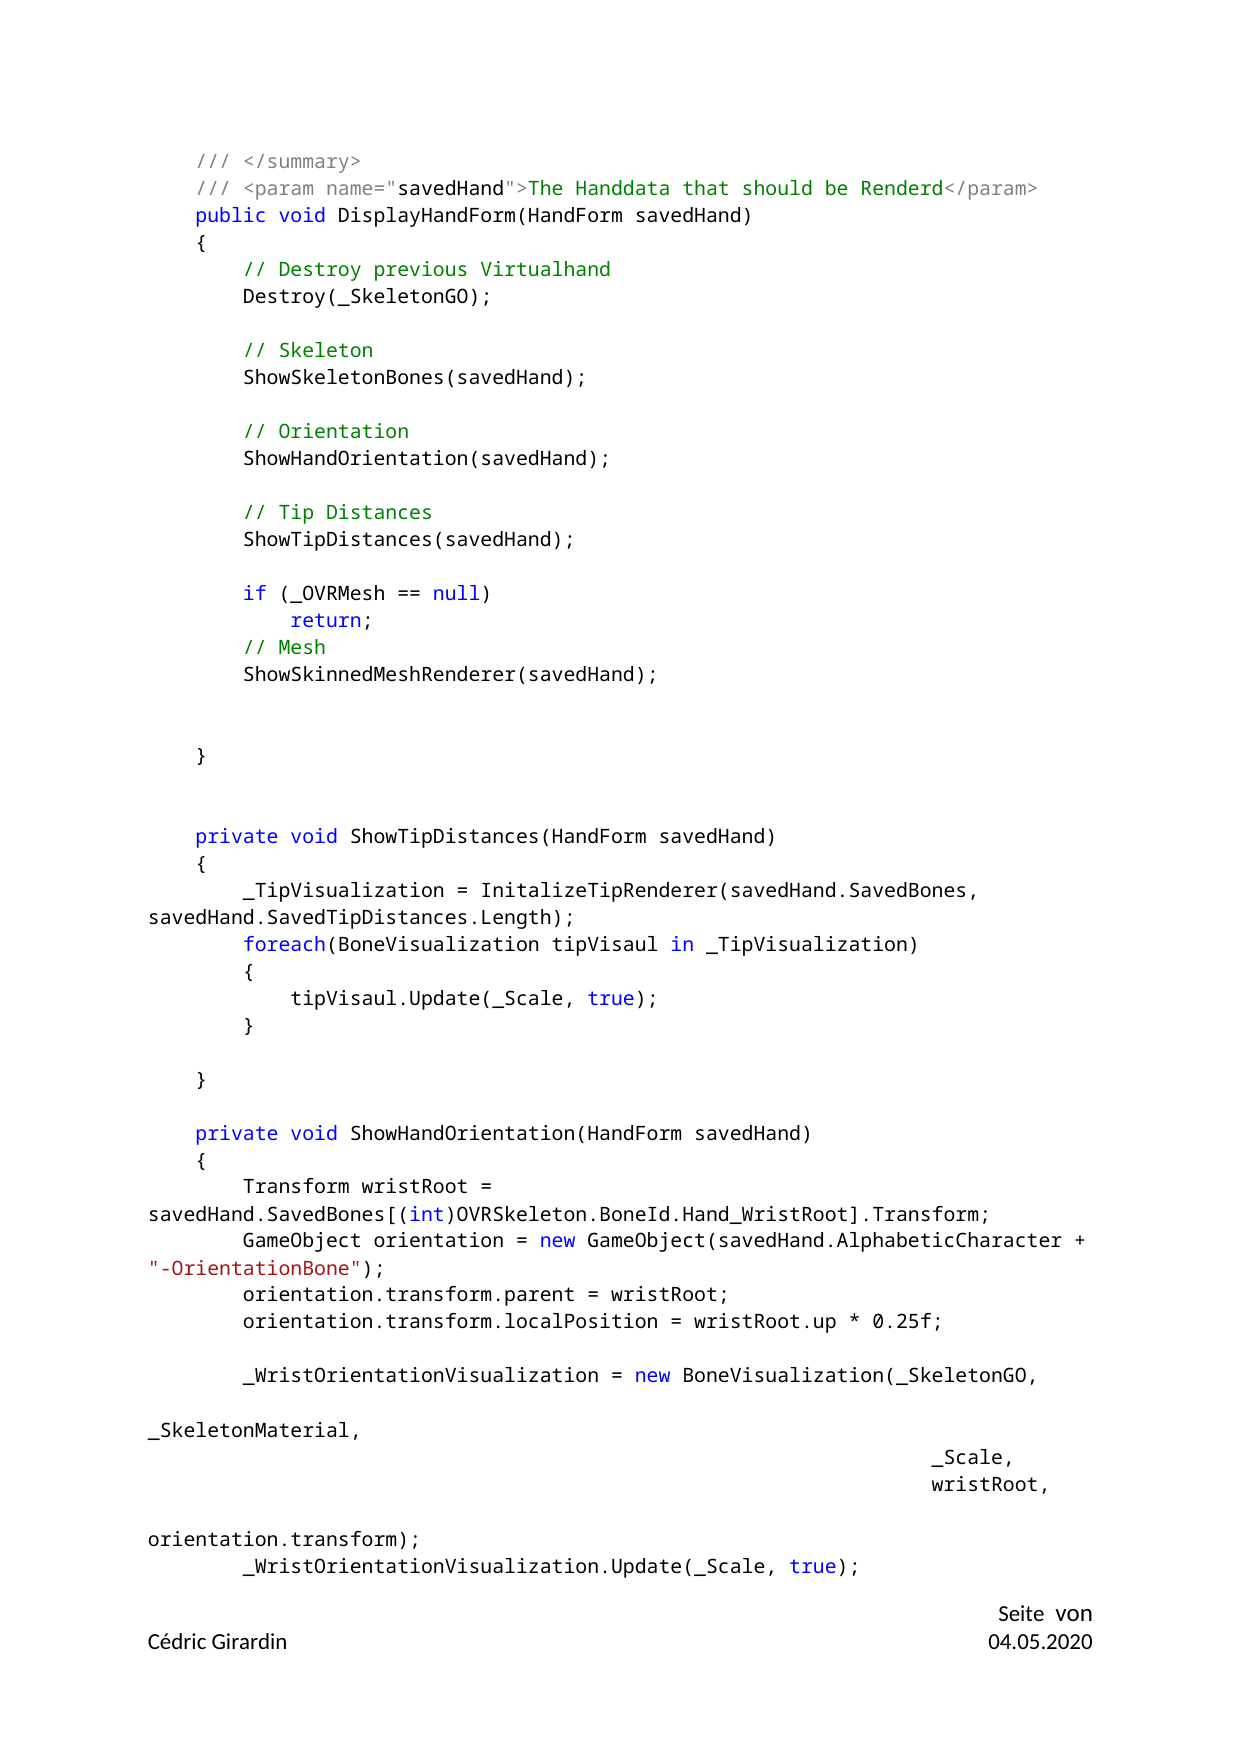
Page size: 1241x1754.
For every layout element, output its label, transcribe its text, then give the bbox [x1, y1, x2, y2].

text public void DisplayHandForm(HandForm savedHand) [148, 202, 1093, 228]
text } [148, 741, 1093, 768]
text return; [148, 606, 1093, 633]
text ShowTipDistances(savedHand); [148, 525, 1093, 552]
text if (_OVRMesh == null) [148, 579, 1093, 606]
text ShowSkinnedMeshRenderer(savedHand); [148, 660, 1093, 687]
text // Skeleton [148, 336, 1093, 363]
text _WristOrientationVisualization = new BoneVisualization(_SkeletonGO, [148, 1362, 1093, 1389]
text wristRoot, [148, 1471, 1093, 1498]
text _SkeletonMaterial, [148, 1389, 1093, 1444]
text Transform wristRoot = savedHand.SavedBones[(int)OVRSkeleton.BoneId.Hand_WristRoot].Transform; [148, 1173, 1093, 1227]
text /// </summary> [148, 148, 1093, 174]
text orientation.transform); [148, 1498, 1093, 1553]
text // Orientation [148, 417, 1093, 444]
text { [148, 957, 1093, 984]
text } [148, 1065, 1093, 1092]
text GameObject orientation = new GameObject(savedHand.AlphabeticCharacter + "-OrientationBone"); [148, 1227, 1093, 1281]
text private void ShowHandOrientation(HandForm savedHand) [148, 1119, 1093, 1146]
text orientation.transform.parent = wristRoot; [148, 1281, 1093, 1308]
text } [148, 1011, 1093, 1038]
text // Tip Distances [148, 498, 1093, 525]
text // Destroy previous Virtualhand [148, 256, 1093, 282]
text Destroy(_SkeletonGO); [148, 282, 1093, 309]
text _WristOrientationVisualization.Update(_Scale, true); [148, 1553, 1093, 1579]
text _Scale, [148, 1444, 1093, 1471]
text // Mesh [148, 633, 1093, 660]
text ShowHandOrientation(savedHand); [148, 444, 1093, 471]
text orientation.transform.localPosition = wristRoot.up * 0.25f; [148, 1308, 1093, 1335]
text tipVisaul.Update(_Scale, true); [148, 984, 1093, 1011]
text foreach(BoneVisualization tipVisaul in _TipVisualization) [148, 930, 1093, 957]
text private void ShowTipDistances(HandForm savedHand) [148, 822, 1093, 849]
text { [148, 1146, 1093, 1173]
text { [148, 849, 1093, 876]
text { [148, 228, 1093, 256]
text /// <param name="savedHand">The Handdata that should be Renderd</param> [148, 174, 1093, 202]
text _TipVisualization = InitalizeTipRenderer(savedHand.SavedBones, savedHand.SavedTipDistances.Length); [148, 876, 1093, 930]
text ShowSkeletonBones(savedHand); [148, 363, 1093, 390]
